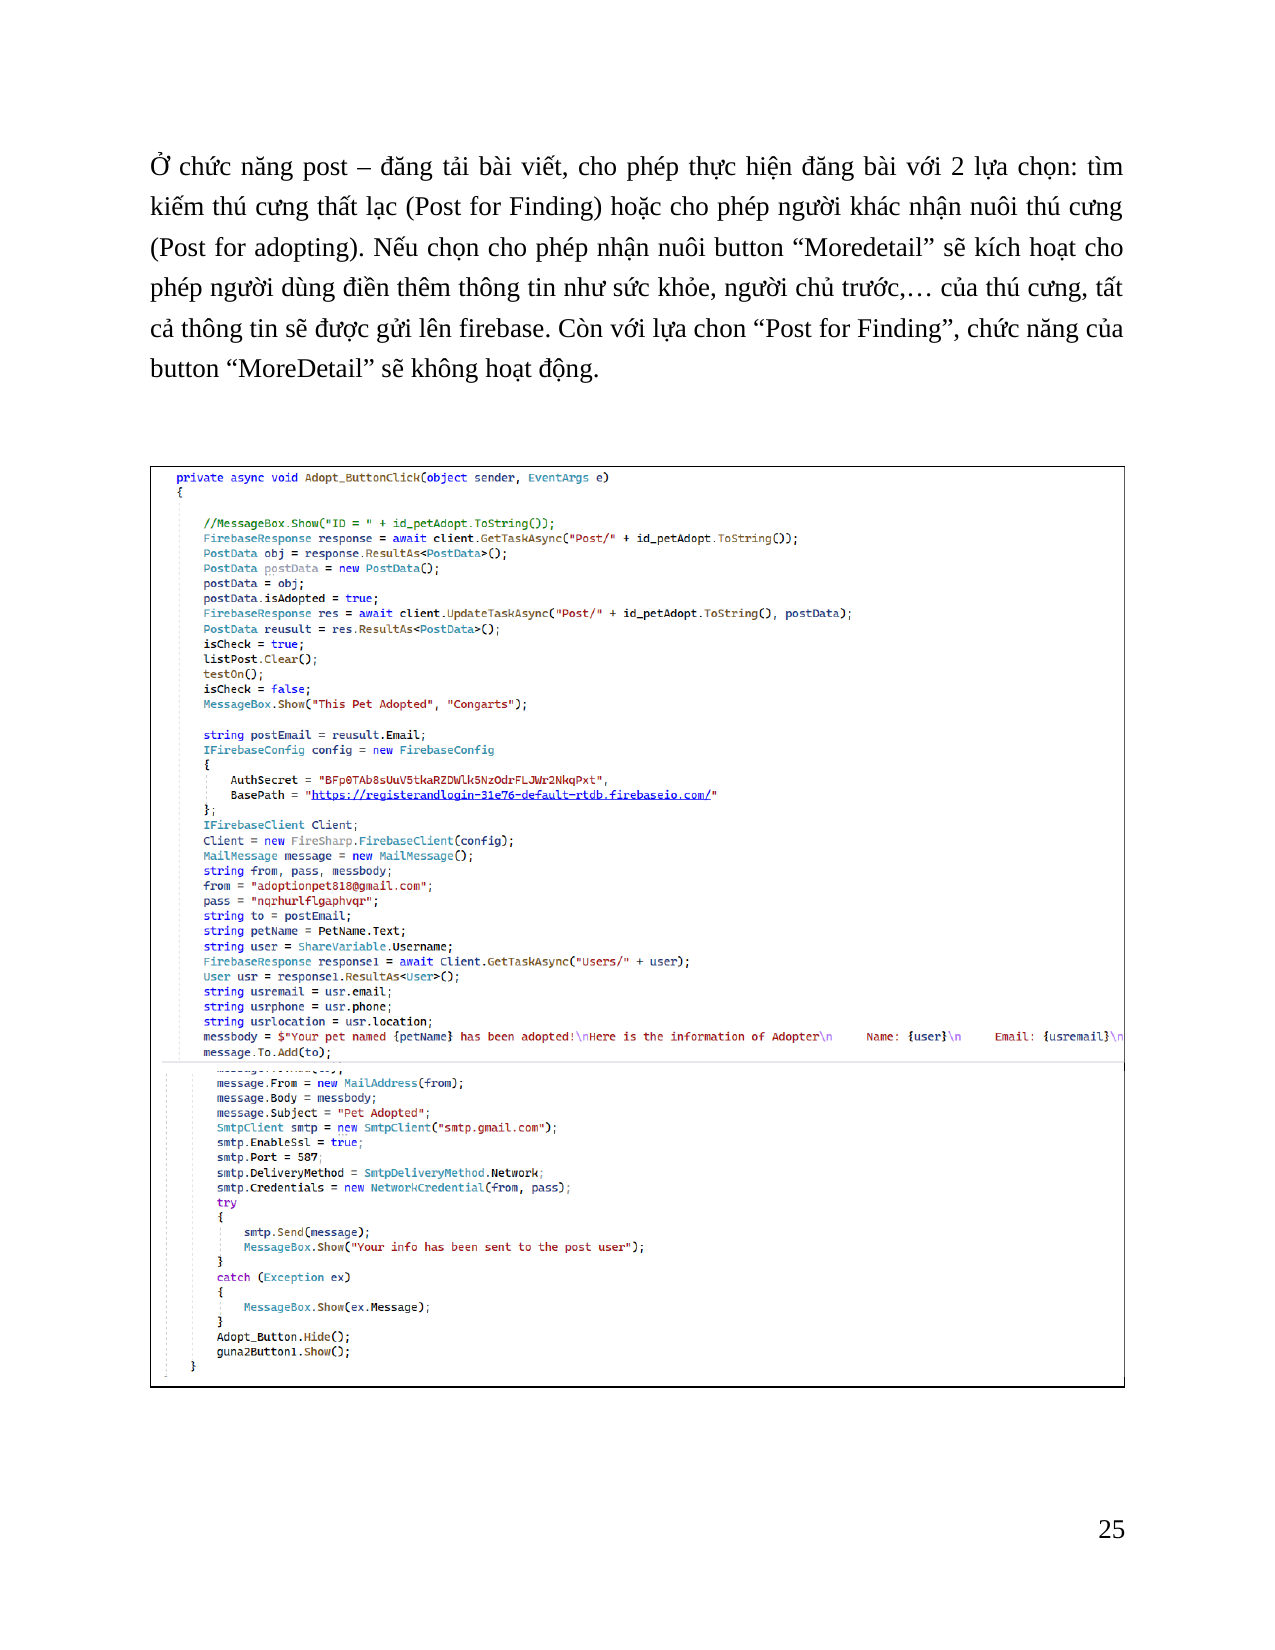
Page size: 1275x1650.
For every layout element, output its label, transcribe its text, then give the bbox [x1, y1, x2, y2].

text Ở chức năng post – đăng tải bài viết, cho phép thực hiện đăng bài với 2 lựa chọn: tìm kiếm thú cưng thất lạc (Post for Finding) hoặc cho phép người khác nhận nuôi thú cưng (Post for adopting). Nếu chọn cho phép nhận nuôi button “Moredetail” sẽ kích hoạt cho phép người dùng điền thêm thông tin như sức khỏe, người chủ trước,… của thú cưng, tất cả thông tin sẽ được gửi lên firebase. Còn với lựa chon “Post for Finding”, chức năng của button “MoreDetail” sẽ không hoạt động. [150, 150, 1125, 383]
table_header [151, 467, 1124, 1386]
picture [161, 467, 1125, 1063]
picture [161, 1071, 1125, 1377]
